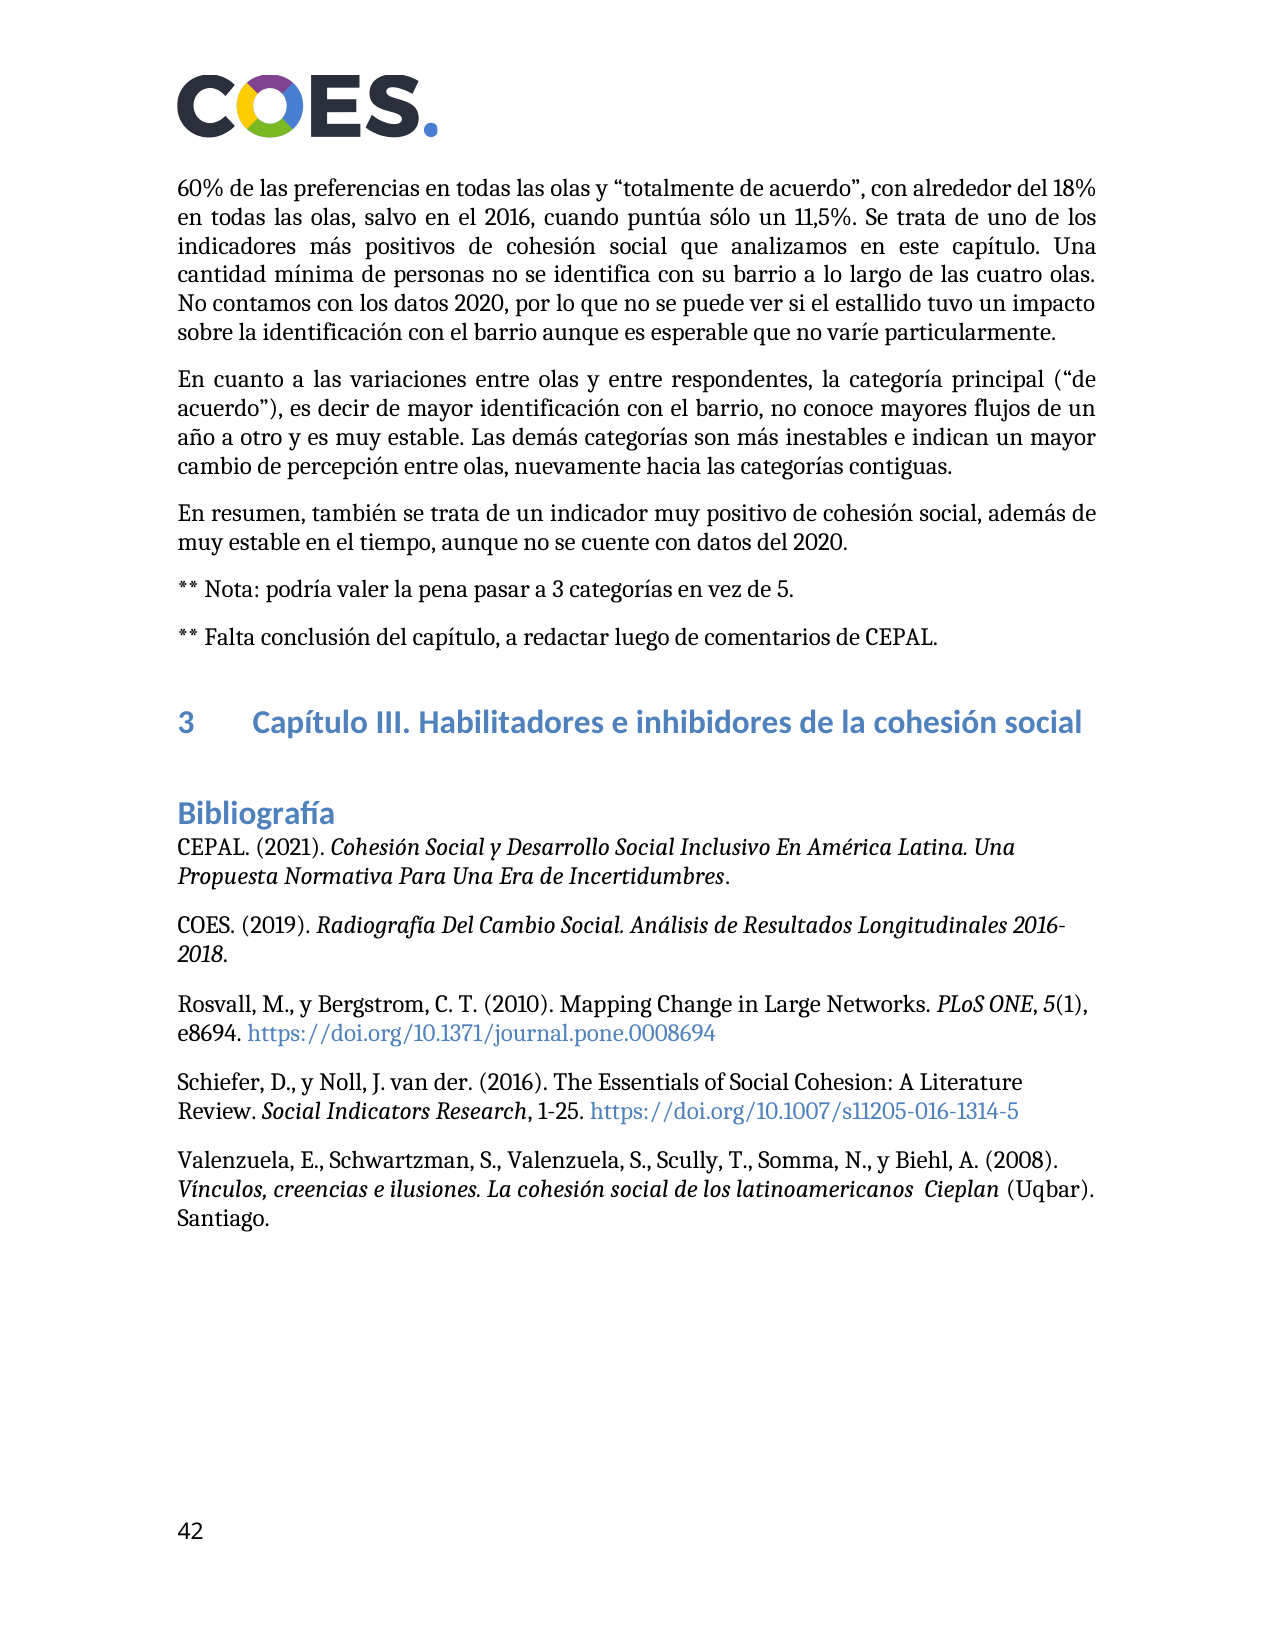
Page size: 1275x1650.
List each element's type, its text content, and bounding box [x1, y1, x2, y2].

text En resumen, también se trata de un indicador muy positivo de cohesión social, además de muy estable en el tiempo, aunque no se cuente con datos del 2020. [177, 499, 1098, 557]
subtitle 3 Capítulo III. Habilitadores e inhibidores de la cohesión social [177, 702, 1098, 742]
text ** Falta conclusión del capítulo, a redactar luego de comentarios de CEPAL. [177, 623, 1098, 652]
text ** Nota: podría valer la pena pasar a 3 categorías en vez de 5. [177, 575, 1098, 604]
text Valenzuela, E., Schwartzman, S., Valenzuela, S., Scully, T., Somma, N., y Biehl, A. (2008). Vínculos, creencias e ilusiones. La cohesión social de los latinoamericanos Cieplan (Uqbar). Santiago. [177, 1146, 1098, 1233]
text Rosvall, M., y Bergstrom, C. T. (2010). Mapping Change in Large Networks. PLoS ONE, 5(1), e8694. https://doi.org/10.1371/journal.pone.0008694 [177, 990, 1098, 1047]
picture [177, 75, 438, 146]
text COES. (2019). Radiografía Del Cambio Social. Análisis de Resultados Longitudinales 2016-2018. [177, 911, 1098, 969]
subtitle Bibliografía [177, 792, 1098, 833]
text CEPAL. (2021). Cohesión Social y Desarrollo Social Inclusivo En América Latina. Una Propuesta Normativa Para Una Era de Incertidumbres. [177, 833, 1098, 891]
text Schiefer, D., y Noll, J. van der. (2016). The Essentials of Social Cohesion: A Literature Review. Social Indicators Research, 1-25. https://doi.org/10.1007/s11205-016-1314-5 [177, 1068, 1098, 1126]
text En cuanto a las variaciones entre olas y entre respondentes, la categoría principal (“de acuerdo”), es decir de mayor identificación con el barrio, no conoce mayores flujos de un año a otro y es muy estable. Las demás categorías son más inestables e indican un mayor cambio de percepción entre olas, nuevamente hacia las categorías contiguas. [177, 365, 1098, 480]
